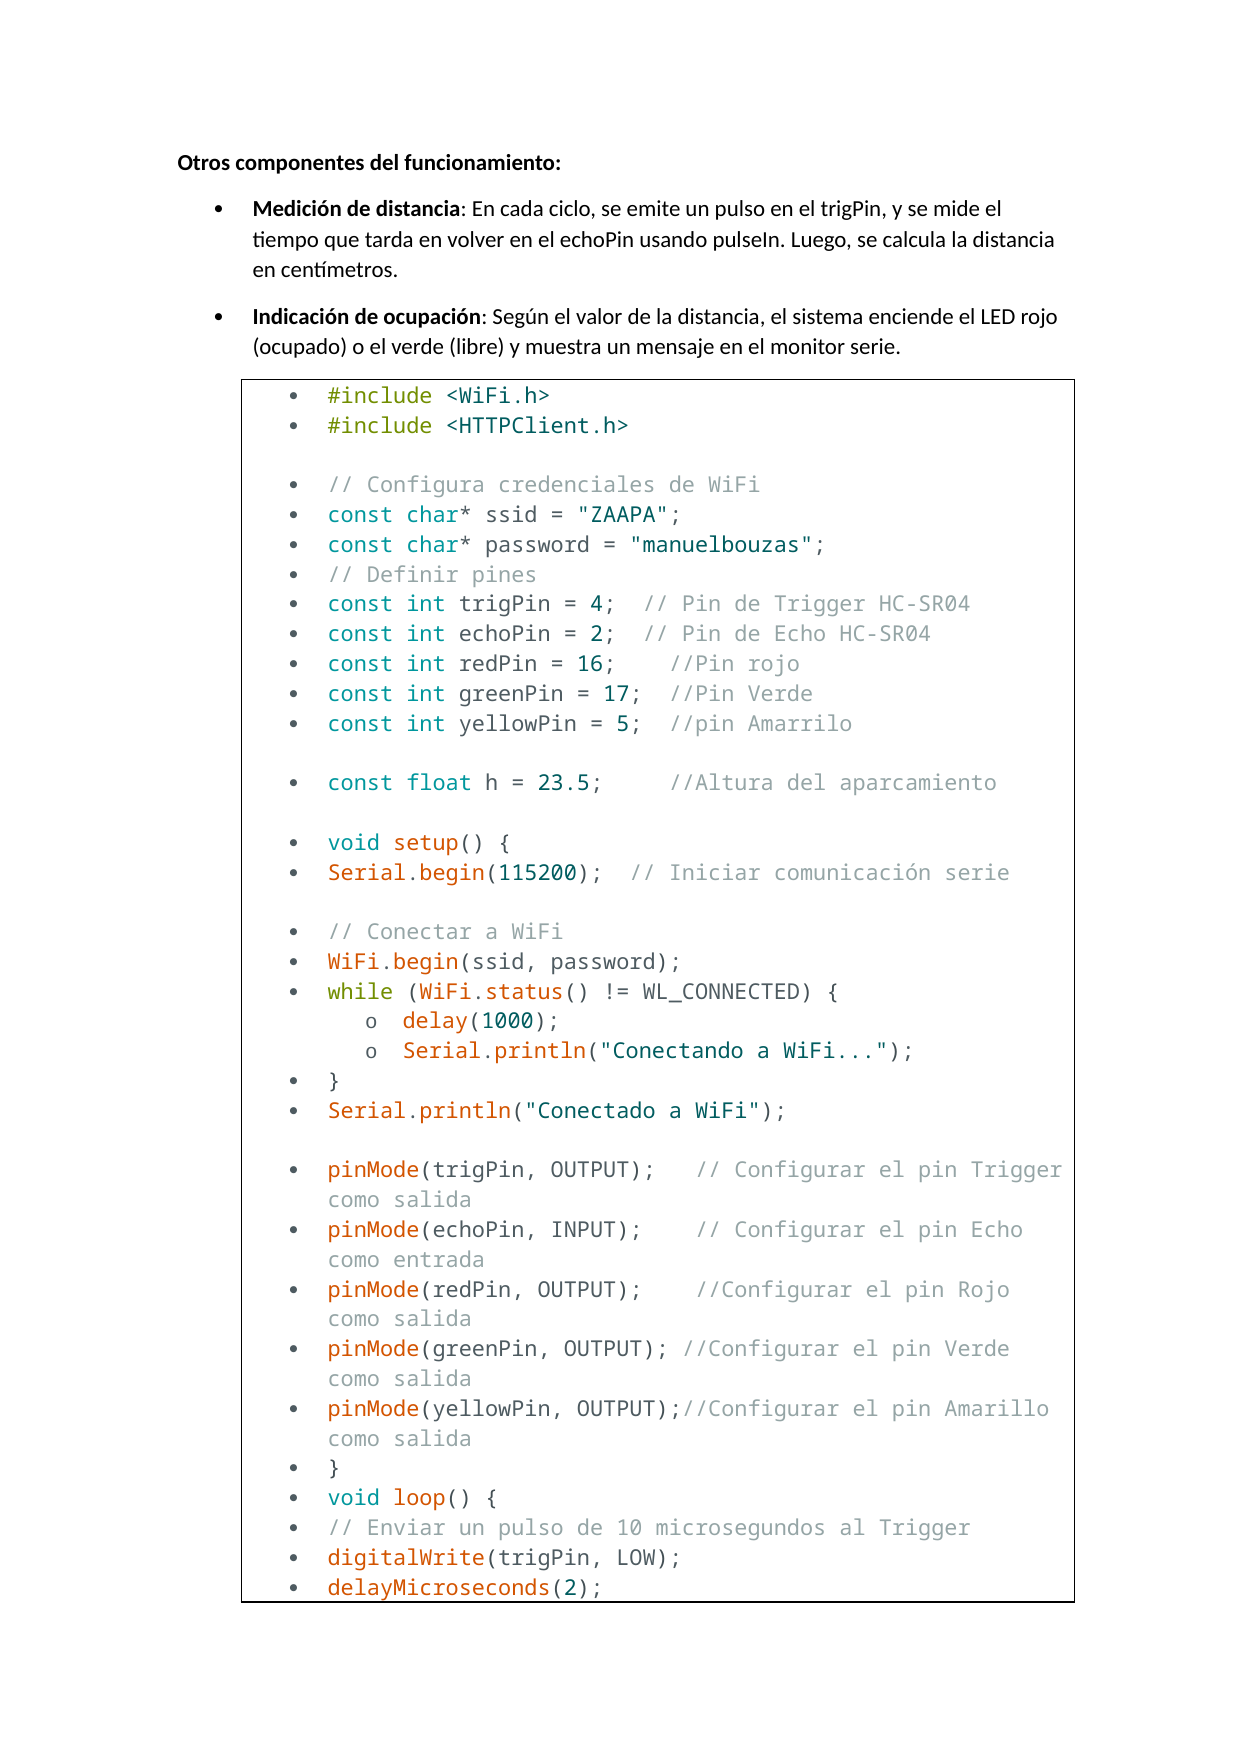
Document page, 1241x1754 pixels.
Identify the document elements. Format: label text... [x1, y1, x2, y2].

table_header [242, 380, 365, 1601]
list Indicación de ocupación: Según el valor de la distancia, el sistema enciende el LED rojo (ocupado) o el verde (libre) y muestra un mensaje en el monitor serie. [215, 302, 1063, 360]
text Otros componentes del funcionamiento: [177, 148, 1063, 176]
list Medición de distancia: En cada ciclo, se emite un pulso en el trigPin, y se mide el tiempo que tarda en volver en el echoPin usando pulseIn. Luego, se calcula la distancia en centímetros. [215, 194, 1063, 283]
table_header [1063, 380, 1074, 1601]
